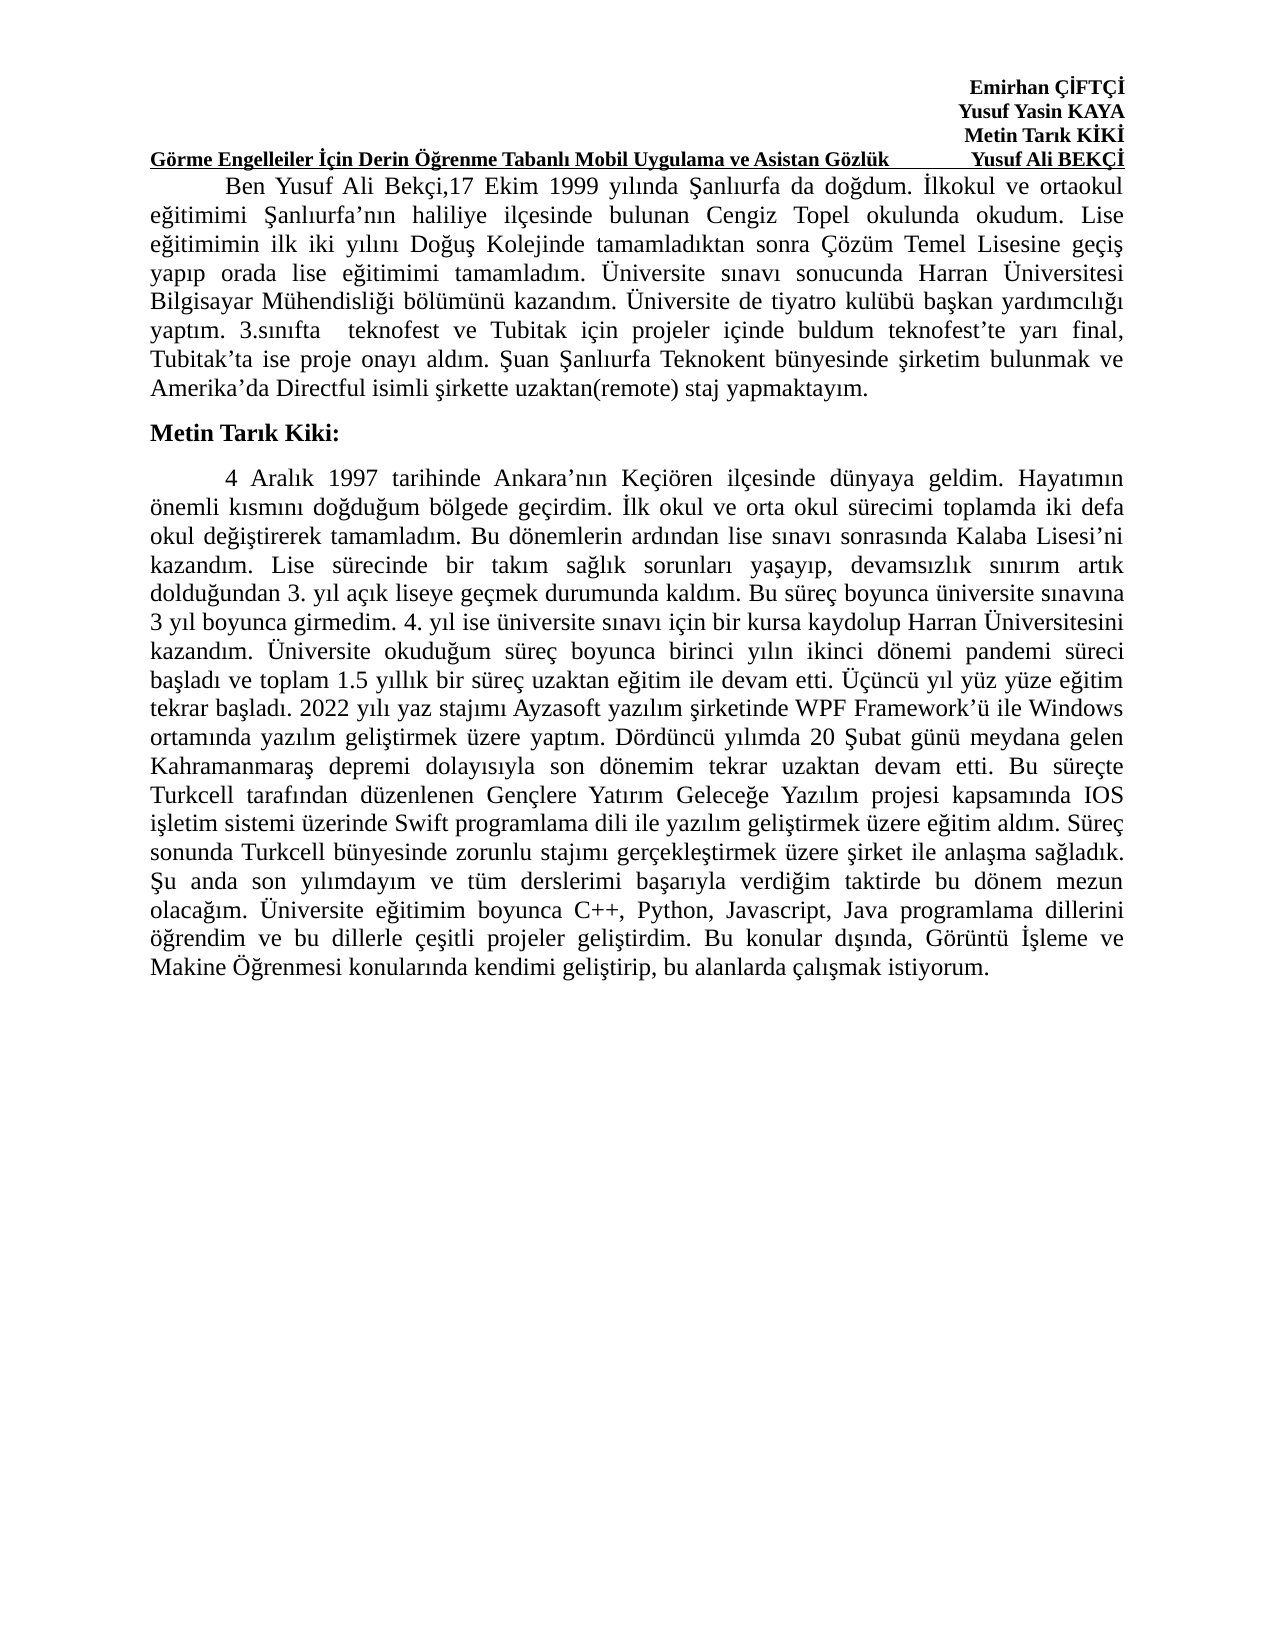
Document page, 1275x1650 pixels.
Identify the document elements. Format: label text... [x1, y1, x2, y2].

text Metin Tarık Kiki: [150, 418, 1125, 447]
text Ben Yusuf Ali Bekçi,17 Ekim 1999 yılında Şanlıurfa da doğdum. İlkokul ve ortaokul eğitimimi Şanlıurfa’nın haliliye ilçesinde bulunan Cengiz Topel okulunda okudum. Lise eğitimimin ilk iki yılını Doğuş Kolejinde tamamladıktan sonra Çözüm Temel Lisesine geçiş yapıp orada lise eğitimimi tamamladım. Üniversite sınavı sonucunda Harran Üniversitesi Bilgisayar Mühendisliği bölümünü kazandım. Üniversite de tiyatro kulübü başkan yardımcılığı yaptım. 3.sınıfta teknofest ve Tubitak için projeler içinde buldum teknofest’te yarı final, Tubitak’ta ise proje onayı aldım. Şuan Şanlıurfa Teknokent bünyesinde şirketim bulunmak ve Amerika’da Directful isimli şirkette uzaktan(remote) staj yapmaktayım. [150, 171, 1125, 401]
text 4 Aralık 1997 tarihinde Ankara’nın Keçiören ilçesinde dünyaya geldim. Hayatımın önemli kısmını doğduğum bölgede geçirdim. İlk okul ve orta okul sürecimi toplamda iki defa okul değiştirerek tamamladım. Bu dönemlerin ardından lise sınavı sonrasında Kalaba Lisesi’ni kazandım. Lise sürecinde bir takım sağlık sorunları yaşayıp, devamsızlık sınırım artık dolduğundan 3. yıl açık liseye geçmek durumunda kaldım. Bu süreç boyunca üniversite sınavına 3 yıl boyunca girmedim. 4. yıl ise üniversite sınavı için bir kursa kaydolup Harran Üniversitesini kazandım. Üniversite okuduğum süreç boyunca birinci yılın ikinci dönemi pandemi süreci başladı ve toplam 1.5 yıllık bir süreç uzaktan eğitim ile devam etti. Üçüncü yıl yüz yüze eğitim tekrar başladı. 2022 yılı yaz stajımı Ayzasoft yazılım şirketinde WPF Framework’ü ile Windows ortamında yazılım geliştirmek üzere yaptım. Dördüncü yılımda 20 Şubat günü meydana gelen Kahramanmaraş depremi dolayısıyla son dönemim tekrar uzaktan devam etti. Bu süreçte Turkcell tarafından düzenlenen Gençlere Yatırım Geleceğe Yazılım projesi kapsamında IOS işletim sistemi üzerinde Swift programlama dili ile yazılım geliştirmek üzere eğitim aldım. Süreç sonunda Turkcell bünyesinde zorunlu stajımı gerçekleştirmek üzere şirket ile anlaşma sağladık. Şu anda son yılımdayım ve tüm derslerimi başarıyla verdiğim taktirde bu dönem mezun olacağım. Üniversite eğitimim boyunca C++, Python, Javascript, Java programlama dillerini öğrendim ve bu dillerle çeşitli projeler geliştirdim. Bu konular dışında, Görüntü İşleme ve Makine Öğrenmesi konularında kendimi geliştirip, bu alanlarda çalışmak istiyorum. [150, 463, 1125, 981]
